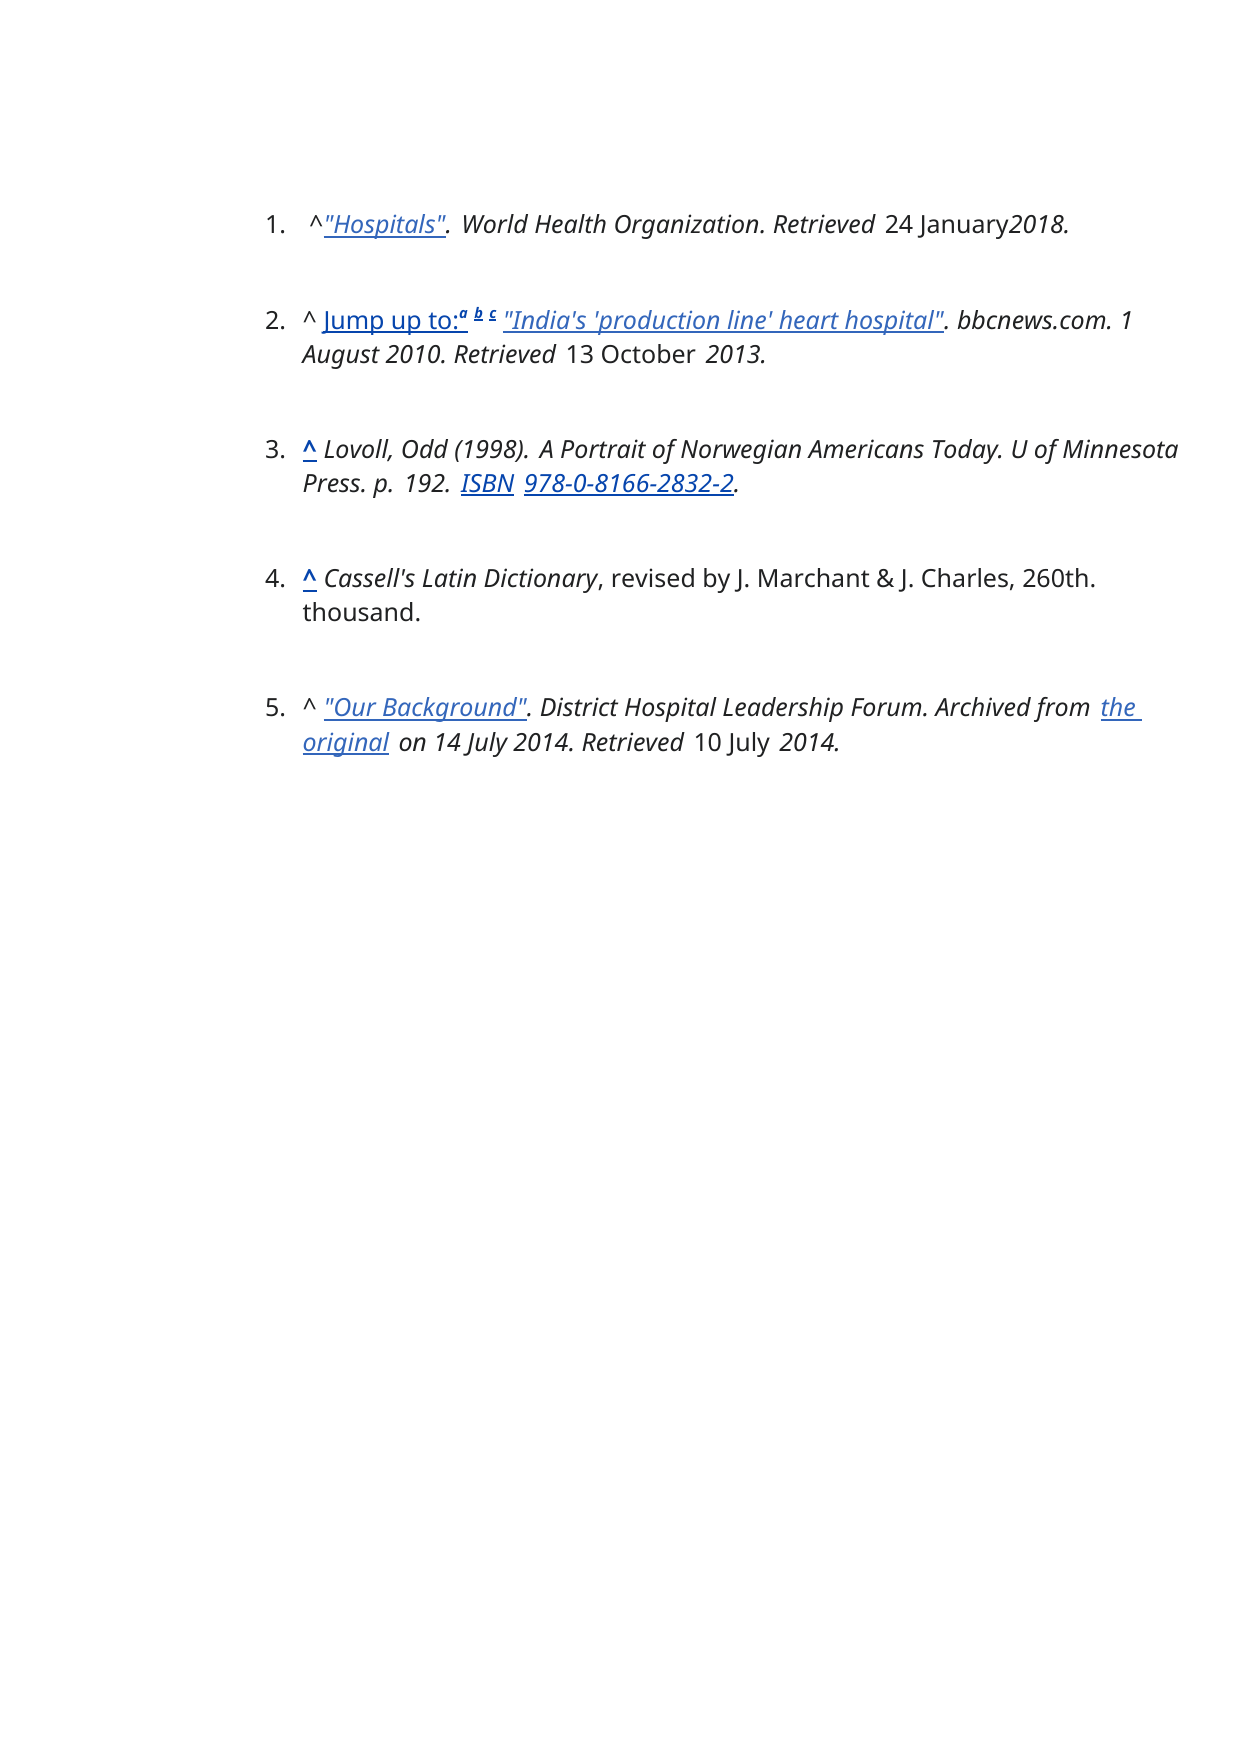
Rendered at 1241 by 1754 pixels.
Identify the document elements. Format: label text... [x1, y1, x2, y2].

list ^ Cassell's Latin Dictionary, revised by J. Marchant & J. Charles, 260th. thousand. [265, 561, 1185, 629]
list ^ Jump up to:a b c "India's 'production line' heart hospital". bbcnews.com. 1 August 2010. Retrieved 13 October 2013. [265, 302, 1185, 370]
list ^ Lovoll, Odd (1998). A Portrait of Norwegian Americans Today. U of Minnesota Press. p. 192. ISBN 978-0-8166-2832-2. [265, 432, 1185, 500]
list ^"Hospitals". World Health Organization. Retrieved 24 January2018. [265, 207, 1185, 241]
list ^ "Our Background". District Hospital Leadership Forum. Archived from the original on 14 July 2014. Retrieved 10 July 2014. [265, 690, 1185, 758]
